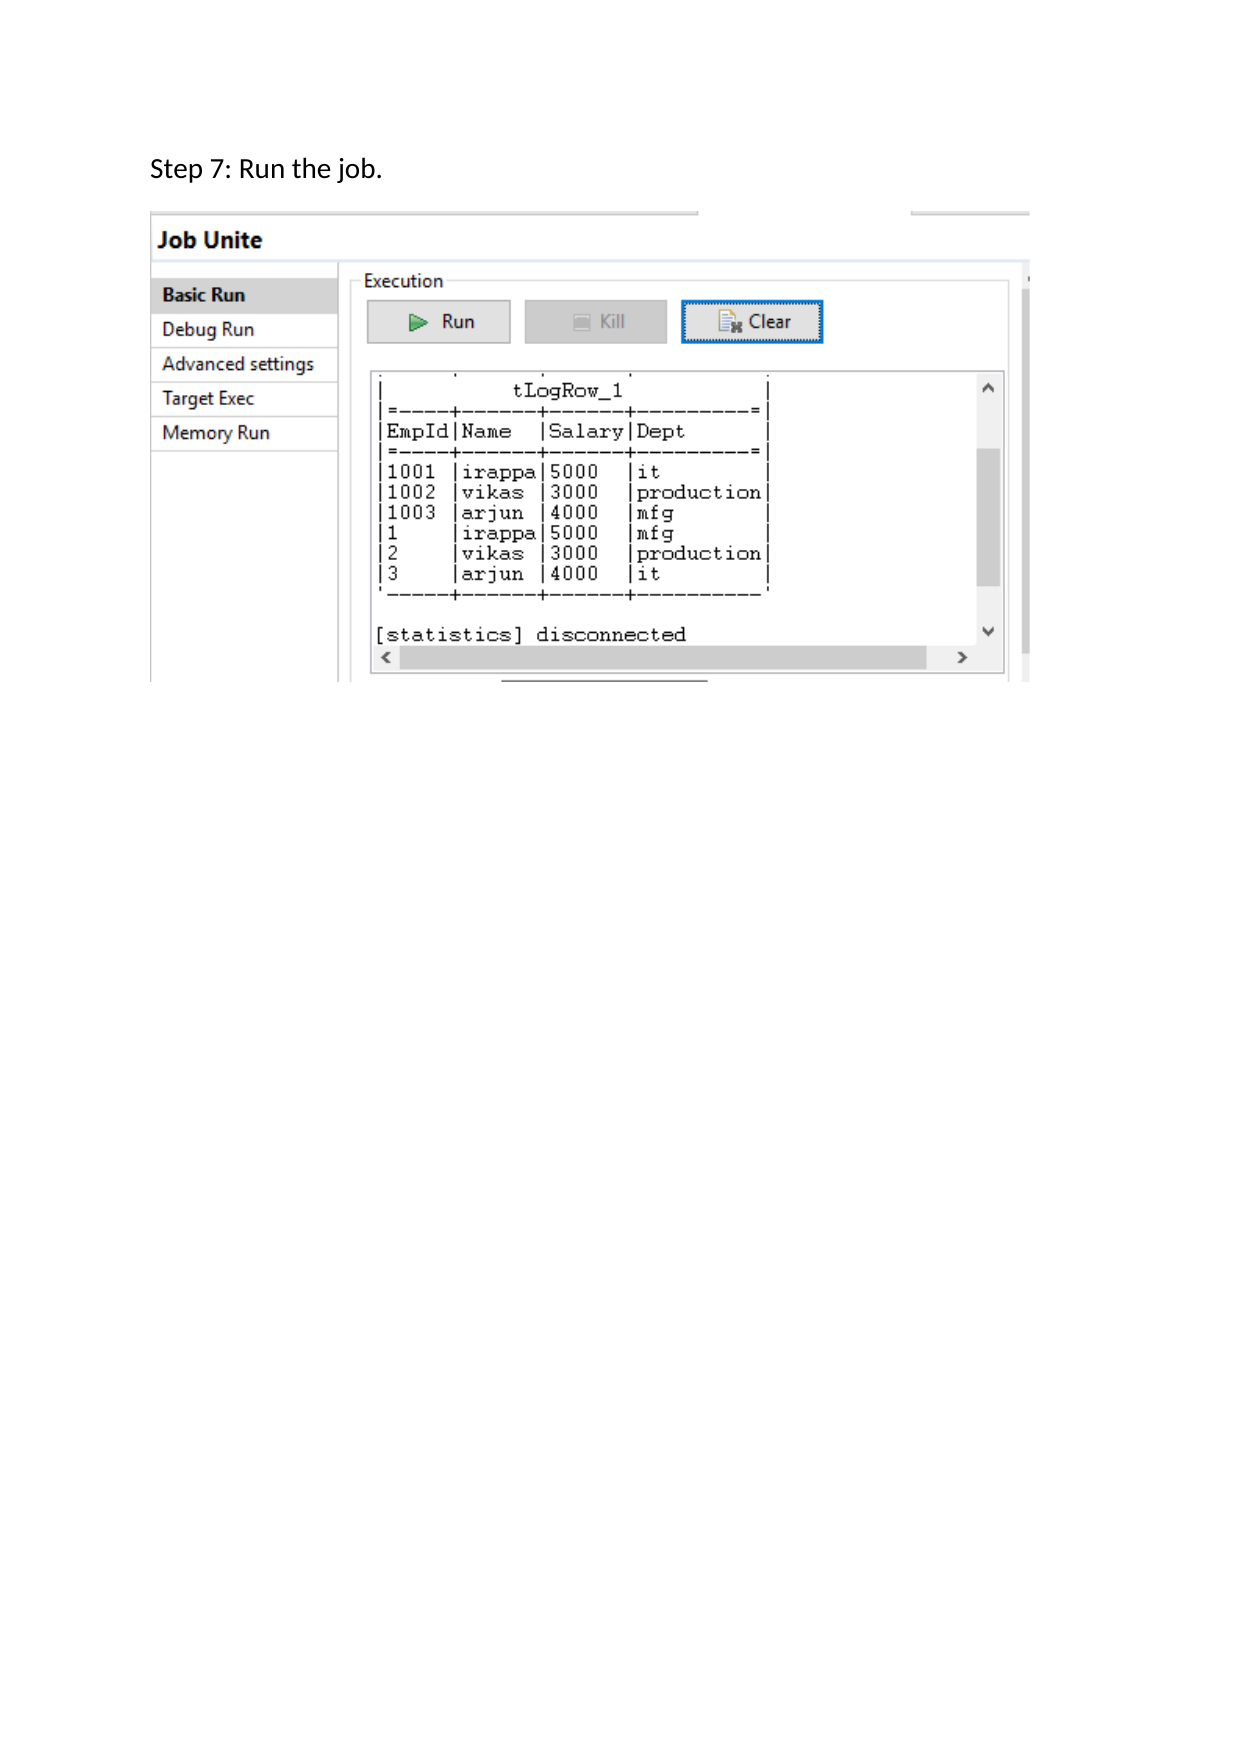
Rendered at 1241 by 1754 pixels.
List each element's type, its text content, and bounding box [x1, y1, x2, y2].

picture [150, 211, 1030, 682]
text Step 7: Run the job. [150, 150, 1090, 186]
